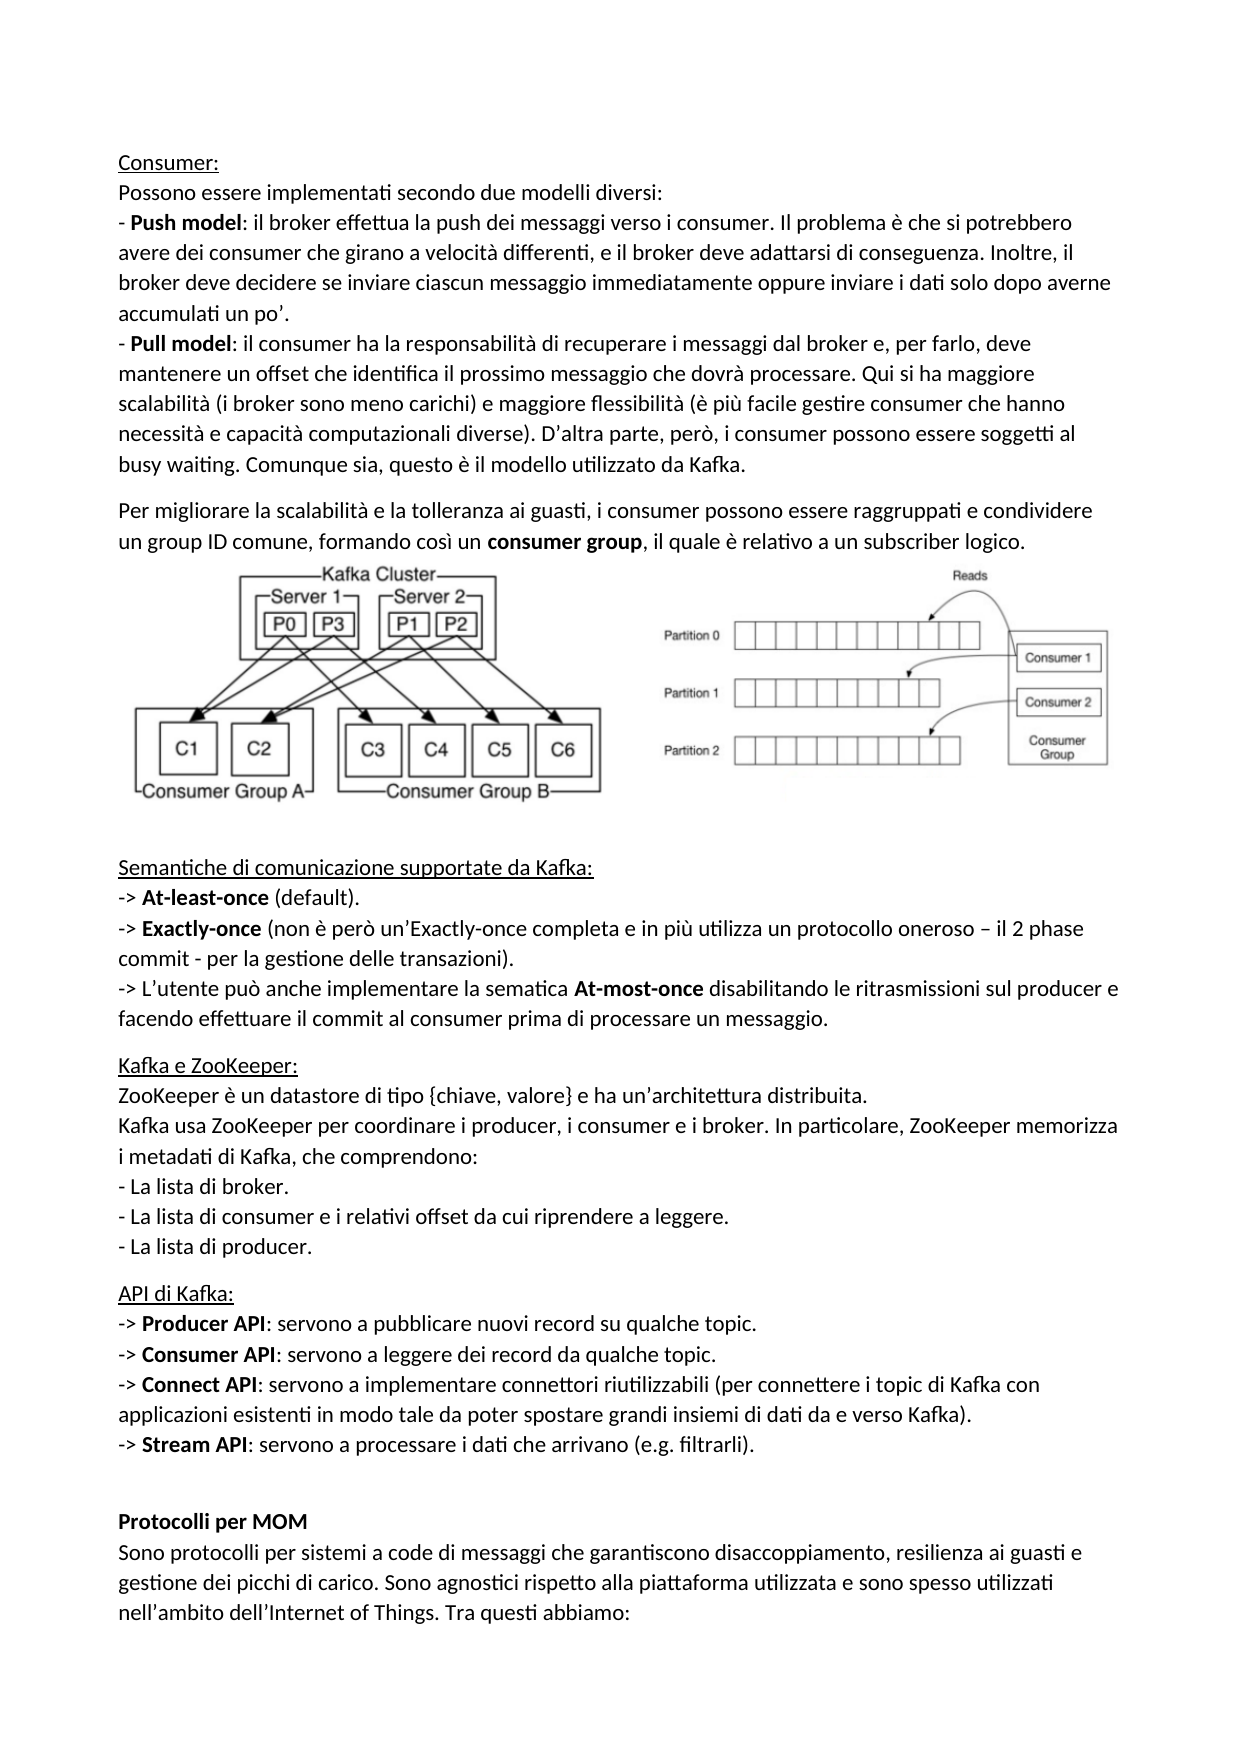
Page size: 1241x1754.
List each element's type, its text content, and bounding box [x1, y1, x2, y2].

text Semantiche di comunicazione supportate da Kafka: -> At-least-once (default). -> Exactly-once (non è però un’Exactly-once completa e in più utilizza un protocollo oneroso – il 2 phase commit - per la gestione delle transazioni). -> L’utente può anche implementare la sematica At-most-once disabilitando le ritrasmissioni sul producer e facendo effettuare il commit al consumer prima di processare un messaggio. [118, 823, 1122, 1032]
text Consumer: Possono essere implementati secondo due modelli diversi: - Push model: il broker effettua la push dei messaggi verso i consumer. Il problema è che si potrebbero avere dei consumer che girano a velocità differenti, e il broker deve adattarsi di conseguenza. Inoltre, il broker deve decidere se inviare ciascun messaggio immediatamente oppure inviare i dati solo dopo averne accumulati un po’. - Pull model: il consumer ha la responsabilità di recuperare i messaggi dal broker e, per farlo, deve mantenere un offset che identifica il prossimo messaggio che dovrà processare. Qui si ha maggiore scalabilità (i broker sono meno carichi) e maggiore flessibilità (è più facile gestire consumer che hanno necessità e capacità computazionali diverse). D’altra parte, però, i consumer possono essere soggetti al busy waiting. Comunque sia, questo è il modello utilizzato da Kafka. [118, 148, 1122, 478]
text API di Kafka: -> Producer API: servono a pubblicare nuovi record su qualche topic. -> Consumer API: servono a leggere dei record da qualche topic. -> Connect API: servono a implementare connettori riutilizzabili (per connettere i topic di Kafka con applicazioni esistenti in modo tale da poter spostare grandi insiemi di dati da e verso Kafka). -> Stream API: servono a processare i dati che arrivano (e.g. filtrarli). [118, 1279, 1122, 1458]
picture [118, 557, 1123, 805]
text Kafka e ZooKeeper: ZooKeeper è un datastore di tipo {chiave, valore} e ha un’architettura distribuita. Kafka usa ZooKeeper per coordinare i producer, i consumer e i broker. In particolare, ZooKeeper memorizza i metadati di Kafka, che comprendono: - La lista di broker. - La lista di consumer e i relativi offset da cui riprendere a leggere. - La lista di producer. [118, 1051, 1122, 1261]
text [118, 1477, 1122, 1626]
text Per migliorare la scalabilità e la tolleranza ai guasti, i consumer possono essere raggruppati e condividere un group ID comune, formando così un consumer group, il quale è relativo a un subscriber logico. [118, 497, 1122, 557]
